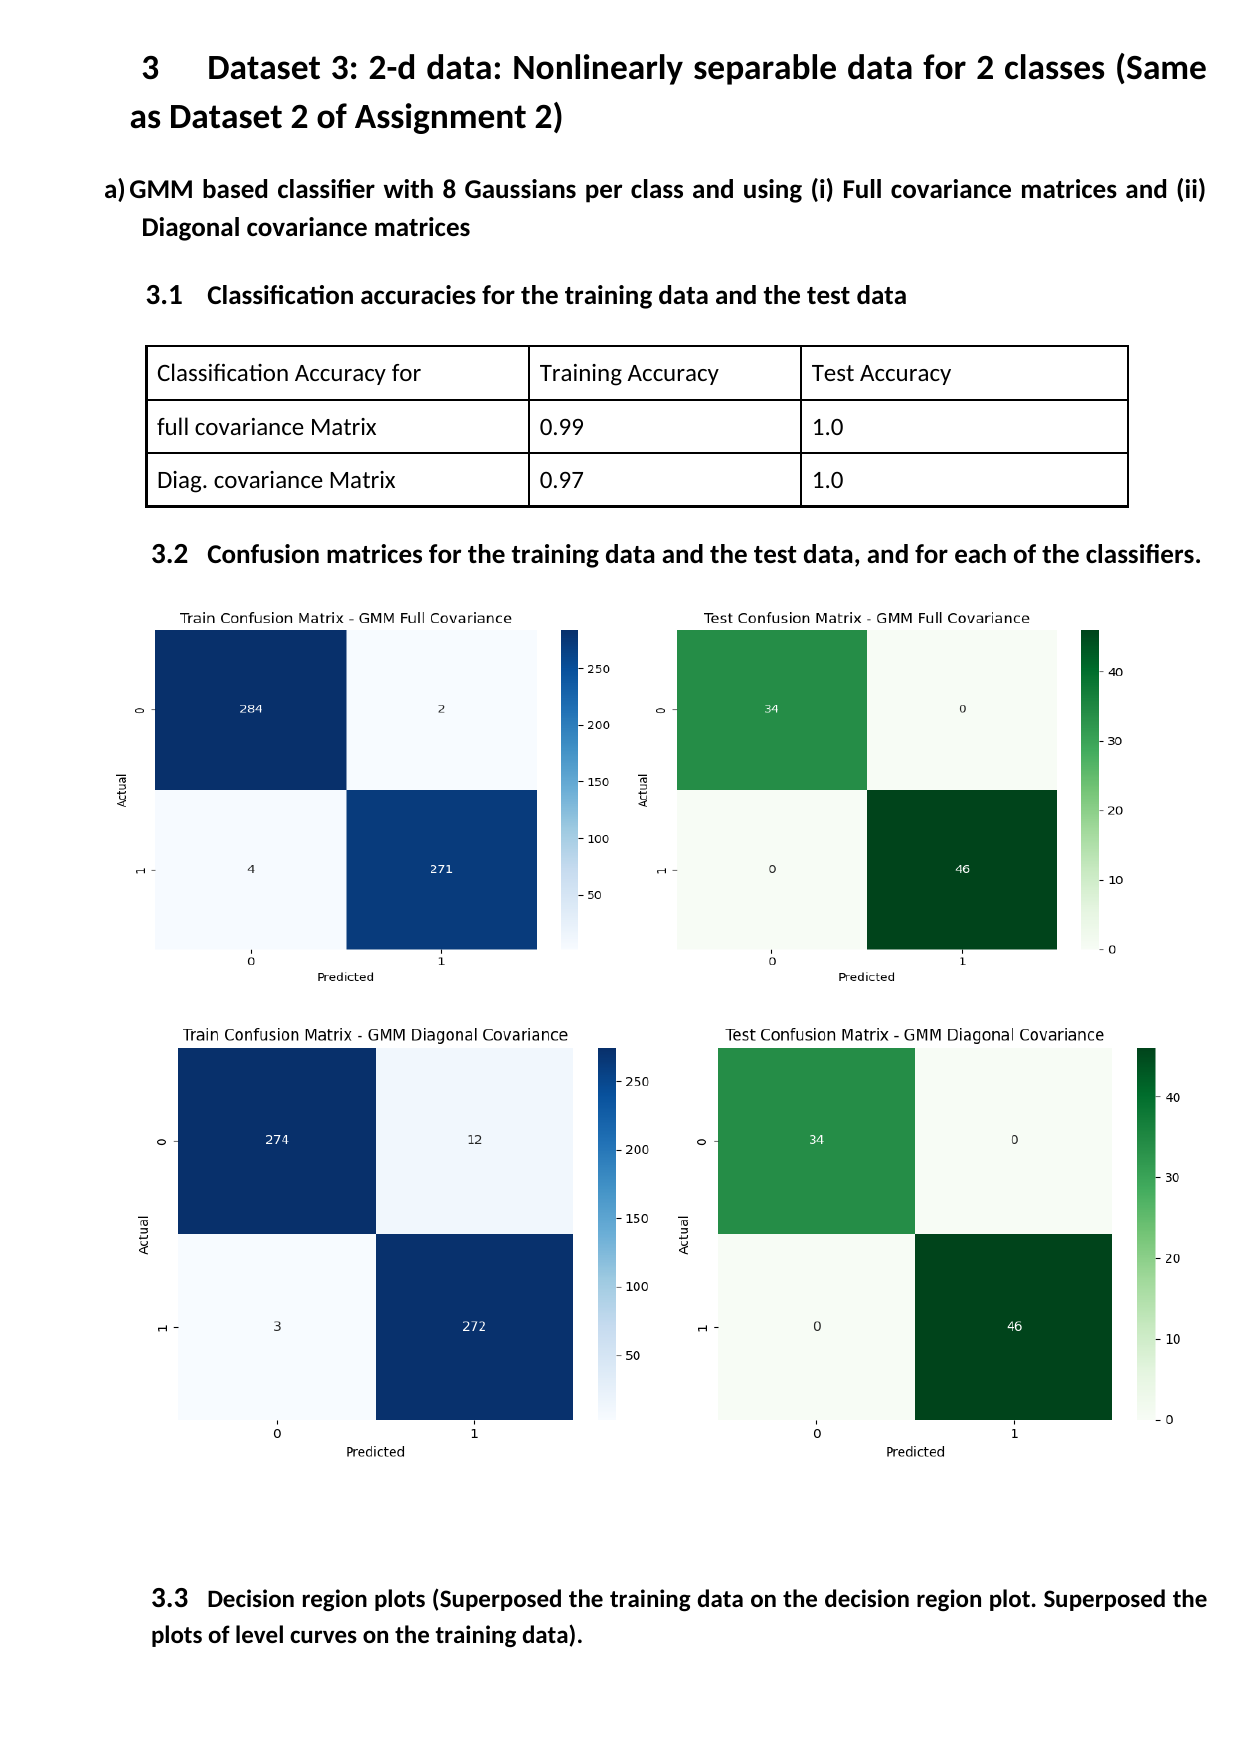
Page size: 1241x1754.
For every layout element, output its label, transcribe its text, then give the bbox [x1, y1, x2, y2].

subtitle Confusion matrices for the training data and the test data, and for each of the classifiers. [151, 536, 1209, 571]
table_cell 0.99 [530, 401, 800, 452]
table_header Training Accuracy [530, 347, 800, 398]
picture [129, 1018, 1189, 1468]
table_cell 1.0 [802, 401, 1127, 452]
subtitle Classification accuracies for the training data and the test data [145, 276, 1209, 312]
table_header Classification Accuracy for [148, 347, 528, 398]
subtitle GMM based classifier with 8 Gaussians per class and using (i) Full covariance matrices and (ii) Diagonal covariance matrices [104, 172, 1209, 243]
table_cell Diag. covariance Matrix [148, 454, 528, 505]
subtitle Decision region plots (Superposed the training data on the decision region plot. Superposed the plots of level curves on the training data). [151, 1579, 1209, 1650]
table_cell 1.0 [802, 454, 1127, 505]
table_cell full covariance Matrix [148, 401, 528, 452]
table_cell 0.97 [530, 454, 800, 505]
picture [108, 604, 1131, 991]
table_header Test Accuracy [802, 347, 1127, 398]
subtitle Dataset 3: 2-d data: Nonlinearly separable data for 2 classes (Same as Dataset 2 of Assignment 2) [129, 45, 1209, 138]
